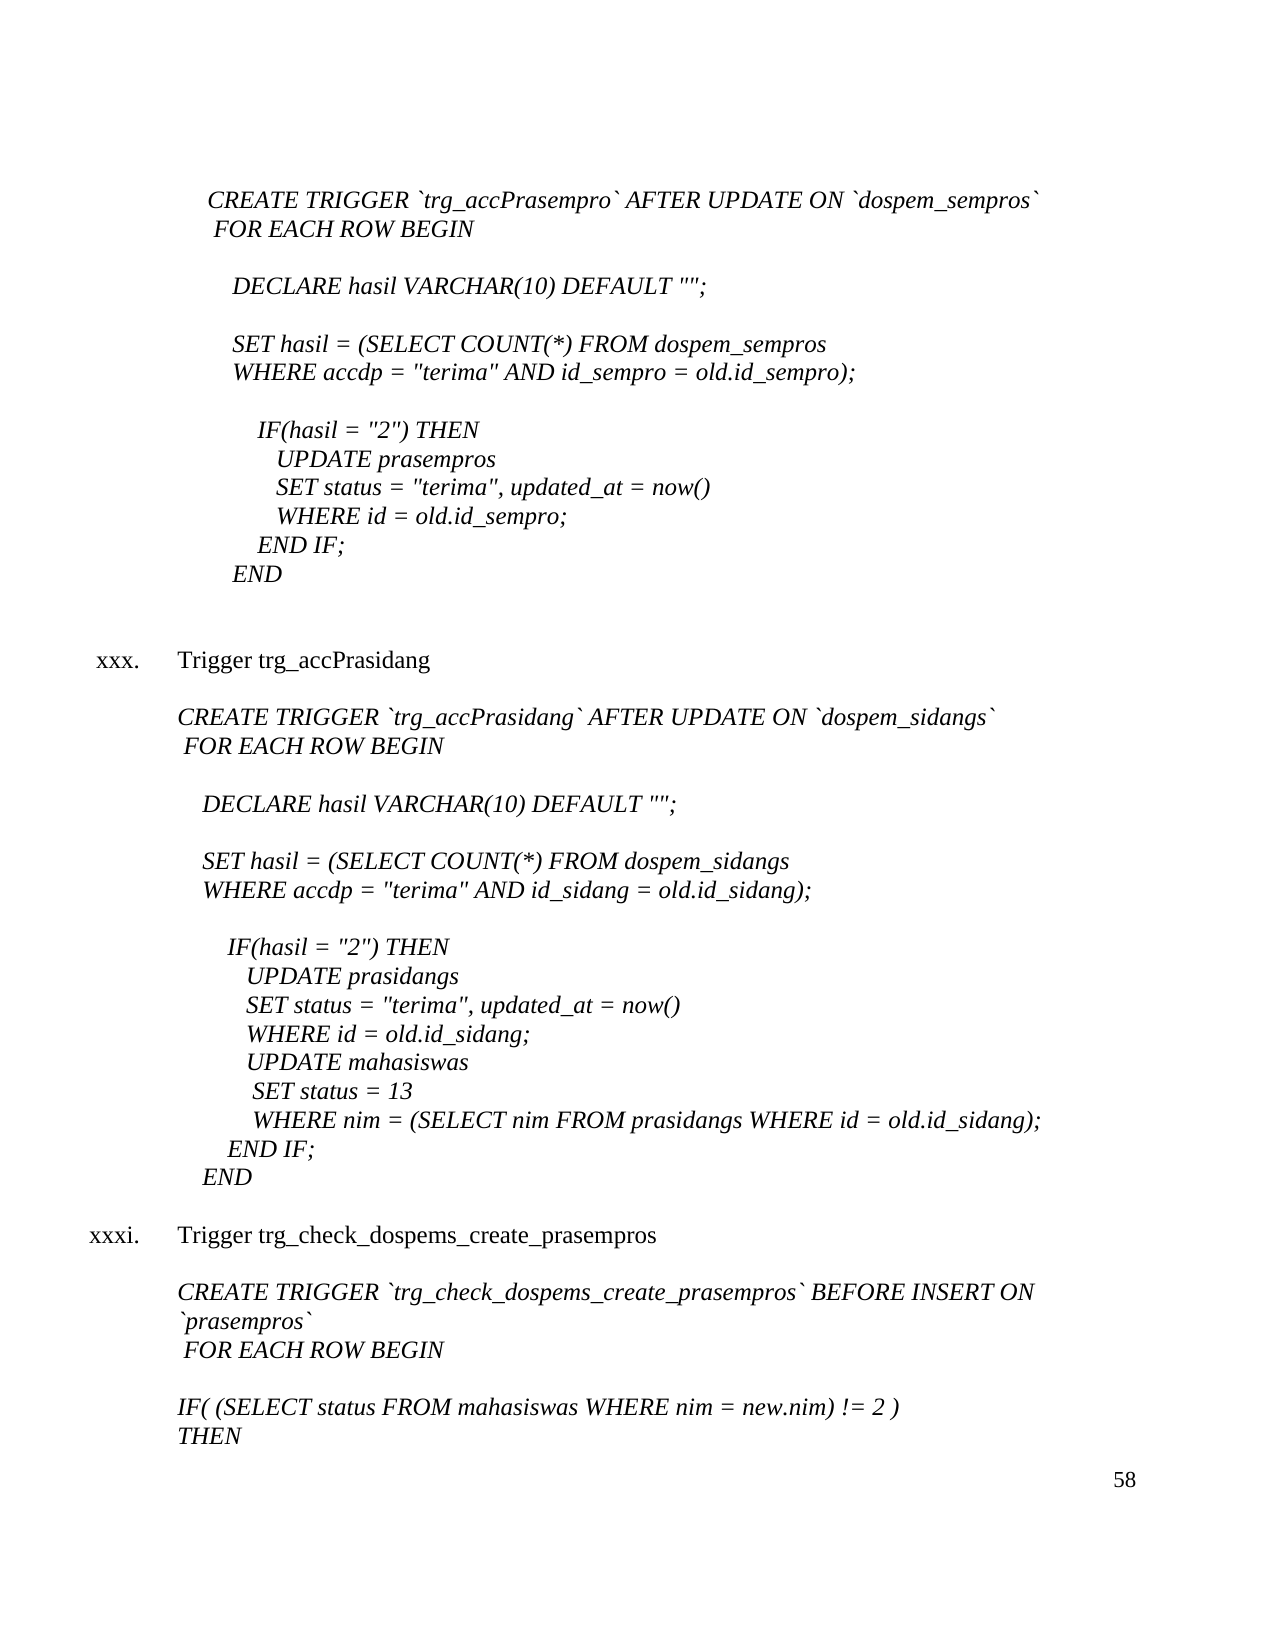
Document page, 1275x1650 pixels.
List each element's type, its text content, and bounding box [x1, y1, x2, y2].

list CREATE TRIGGER `trg_check_dospems_create_prasempros` BEFORE INSERT ON `prasempros` [177, 1277, 1136, 1335]
list SET hasil = (SELECT COUNT(*) FROM dospem_sidangs [177, 846, 1136, 875]
list DECLARE hasil VARCHAR(10) DEFAULT ""; [177, 789, 1136, 817]
text FOR EACH ROW BEGIN [132, 214, 1136, 242]
list UPDATE mahasiswas [177, 1047, 1136, 1076]
text WHERE id = old.id_sempro; [132, 501, 1136, 530]
text UPDATE prasempros [132, 444, 1136, 472]
list WHERE id = old.id_sidang; [177, 1019, 1136, 1047]
list Trigger trg_accPrasidang [139, 645, 1136, 674]
list END [177, 1162, 1136, 1191]
text SET hasil = (SELECT COUNT(*) FROM dospem_sempros [132, 329, 1136, 357]
list WHERE nim = (SELECT nim FROM prasidangs WHERE id = old.id_sidang); [177, 1105, 1136, 1134]
list IF( (SELECT status FROM mahasiswas WHERE nim = new.nim) != 2 ) [177, 1392, 1136, 1421]
text SET status = "terima", updated_at = now() [132, 472, 1136, 501]
list THEN [177, 1421, 1136, 1450]
text WHERE accdp = "terima" AND id_sempro = old.id_sempro); [132, 357, 1136, 386]
text END IF; [132, 530, 1136, 559]
text DECLARE hasil VARCHAR(10) DEFAULT ""; [132, 271, 1136, 300]
list SET status = 13 [177, 1076, 1136, 1105]
list FOR EACH ROW BEGIN [177, 1335, 1136, 1364]
list CREATE TRIGGER `trg_accPrasidang` AFTER UPDATE ON `dospem_sidangs` [177, 702, 1136, 731]
list END IF; [177, 1134, 1136, 1162]
list IF(hasil = "2") THEN [177, 932, 1136, 961]
text IF(hasil = "2") THEN [132, 415, 1136, 444]
list FOR EACH ROW BEGIN [177, 731, 1136, 760]
text END [132, 559, 1136, 587]
list UPDATE prasidangs [177, 961, 1136, 990]
text CREATE TRIGGER `trg_accPrasempro` AFTER UPDATE ON `dospem_sempros` [132, 185, 1136, 214]
list SET status = "terima", updated_at = now() [177, 990, 1136, 1019]
list WHERE accdp = "terima" AND id_sidang = old.id_sidang); [177, 875, 1136, 904]
list Trigger trg_check_dospems_create_prasempros [139, 1220, 1136, 1249]
